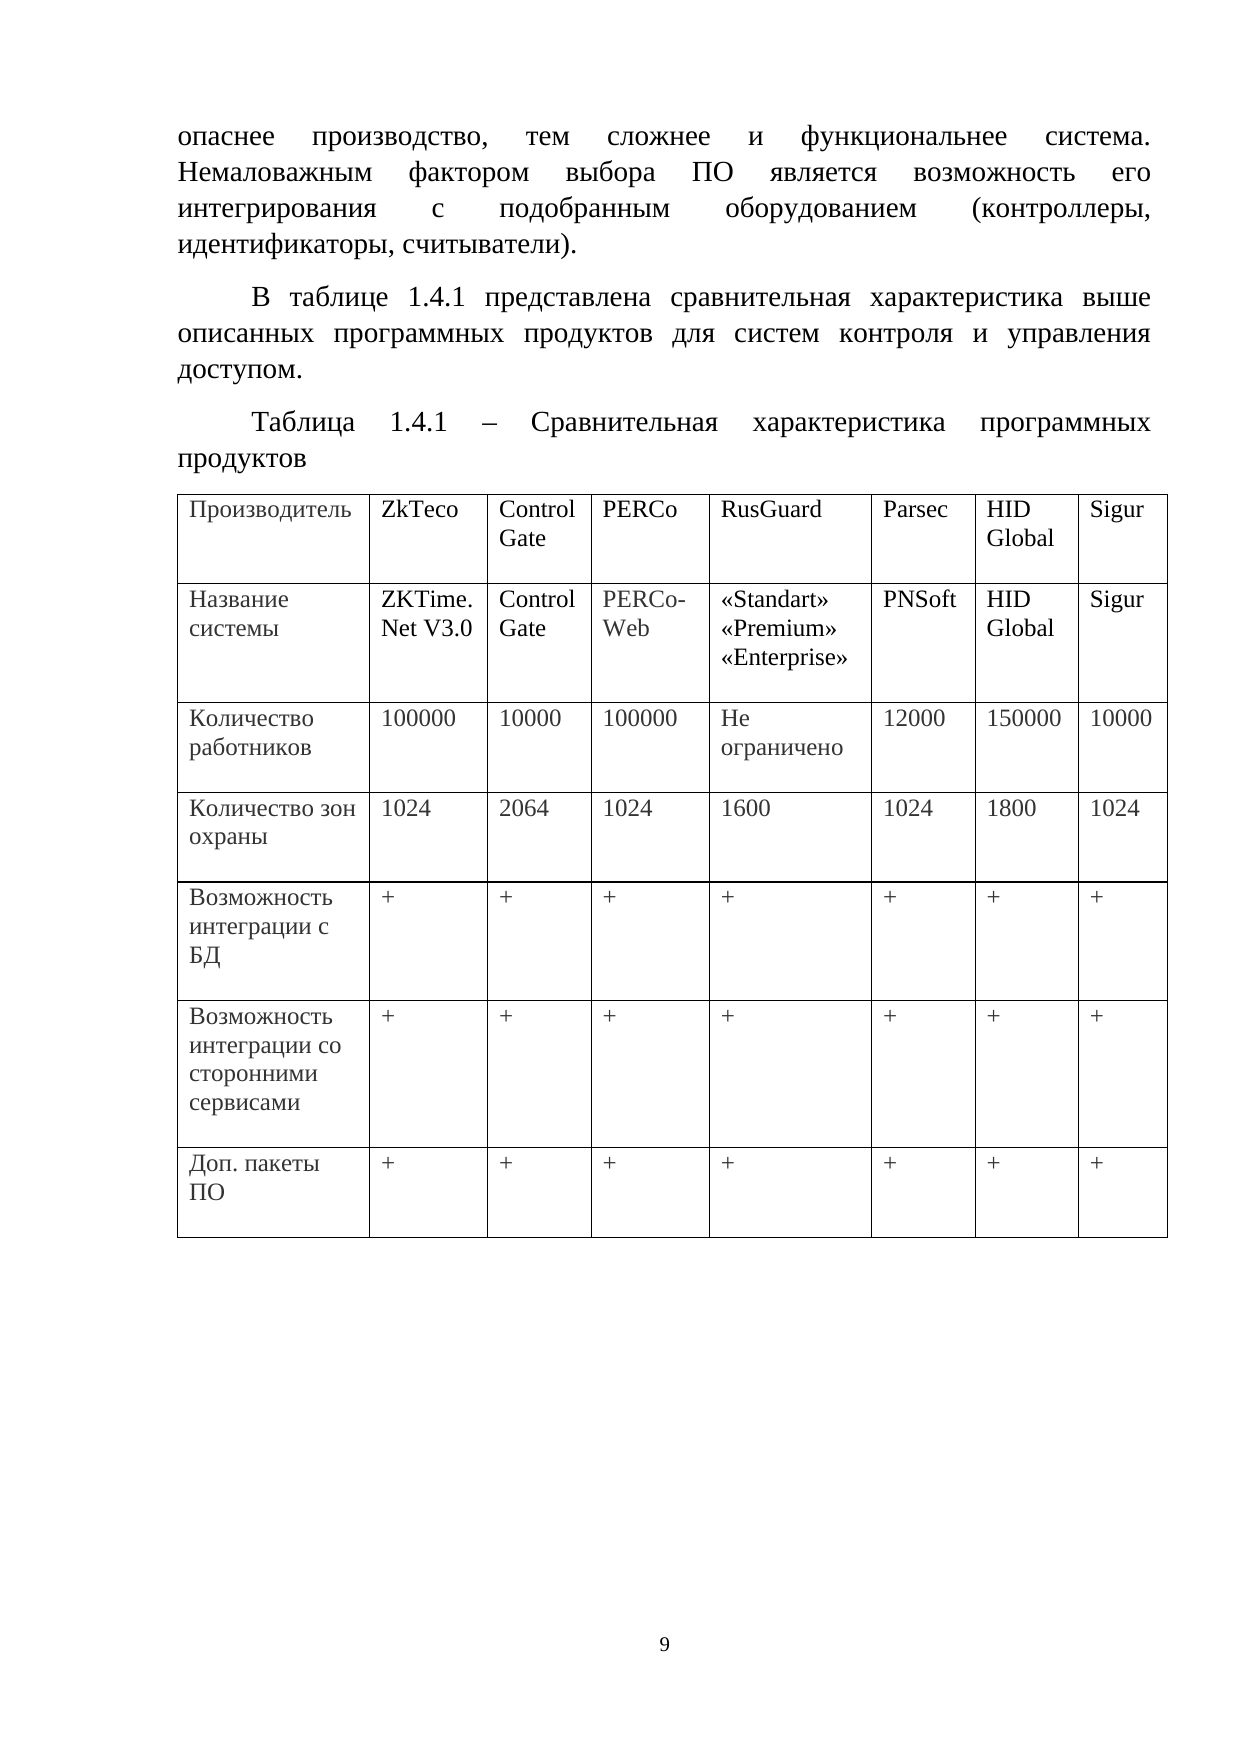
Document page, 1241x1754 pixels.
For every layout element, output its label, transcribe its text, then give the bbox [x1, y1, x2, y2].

table_cell 150000 [976, 703, 1078, 792]
table_cell + [710, 1148, 871, 1237]
text В таблице 1.4.1 представлена сравнительная характеристика выше описанных программных продуктов для систем контроля и управления доступом. [177, 279, 1152, 385]
table_header Parsec [872, 495, 975, 583]
table_cell 12000 [872, 703, 975, 792]
table_cell PNSoft [872, 584, 975, 702]
table_cell + [1079, 1148, 1167, 1237]
table_cell 1800 [976, 793, 1078, 881]
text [177, 118, 1152, 260]
table_cell Sigur [1079, 584, 1167, 702]
table_cell Количество зон охраны [178, 793, 369, 881]
table_cell HID Global [976, 584, 1078, 702]
table_cell 100000 [370, 703, 487, 792]
table_cell Количество работников [178, 703, 369, 792]
table_cell + [872, 1148, 975, 1237]
table_cell Возможность интеграции с БД [178, 883, 369, 1000]
table_cell 10000 [488, 703, 591, 792]
table_cell 2064 [488, 793, 591, 881]
table_header ZkTeco [370, 495, 487, 583]
table_cell «Standart» «Premium» «Enterprise» [710, 584, 871, 702]
table_cell + [370, 883, 487, 1000]
table_cell 1600 [710, 793, 871, 881]
table_header ControlGate [488, 495, 591, 583]
table_cell + [370, 1148, 487, 1237]
table_cell + [592, 1148, 709, 1237]
table_cell 1024 [872, 793, 975, 881]
table_cell + [976, 1148, 1078, 1237]
table_cell Название системы [178, 584, 369, 702]
table_cell + [370, 1001, 487, 1147]
table_cell + [592, 883, 709, 1000]
table_cell + [488, 1001, 591, 1147]
table_cell 1024 [370, 793, 487, 881]
table_header HID Global [976, 495, 1078, 583]
table_cell 1024 [1079, 793, 1167, 881]
table_cell + [976, 1001, 1078, 1147]
table_cell 10000 [1079, 703, 1167, 792]
table_cell PERCo-Web [592, 584, 709, 702]
table_cell ControlGate [488, 584, 591, 702]
table_header RusGuard [710, 495, 871, 583]
table_cell + [872, 1001, 975, 1147]
table_cell 100000 [592, 703, 709, 792]
table_cell + [872, 883, 975, 1000]
table_cell Не ограничено [710, 703, 871, 792]
table_cell + [488, 883, 591, 1000]
table_cell + [710, 883, 871, 1000]
table_cell Возможность интеграции со сторонними сервисами [178, 1001, 369, 1147]
table_cell Доп. пакеты ПО [178, 1148, 369, 1237]
table_cell + [488, 1148, 591, 1237]
table_cell + [1079, 1001, 1167, 1147]
table_cell 1024 [592, 793, 709, 881]
table_cell + [592, 1001, 709, 1147]
table_cell + [1079, 883, 1167, 1000]
table_cell + [710, 1001, 871, 1147]
table_cell + [976, 883, 1078, 1000]
text Таблица 1.4.1 – Сравнительная характеристика программных продуктов [177, 404, 1152, 474]
table_header Производитель [178, 495, 369, 583]
table_header PERCo [592, 495, 709, 583]
table_header Sigur [1079, 495, 1167, 583]
table_cell ZKTime.Net V3.0 [370, 584, 487, 702]
